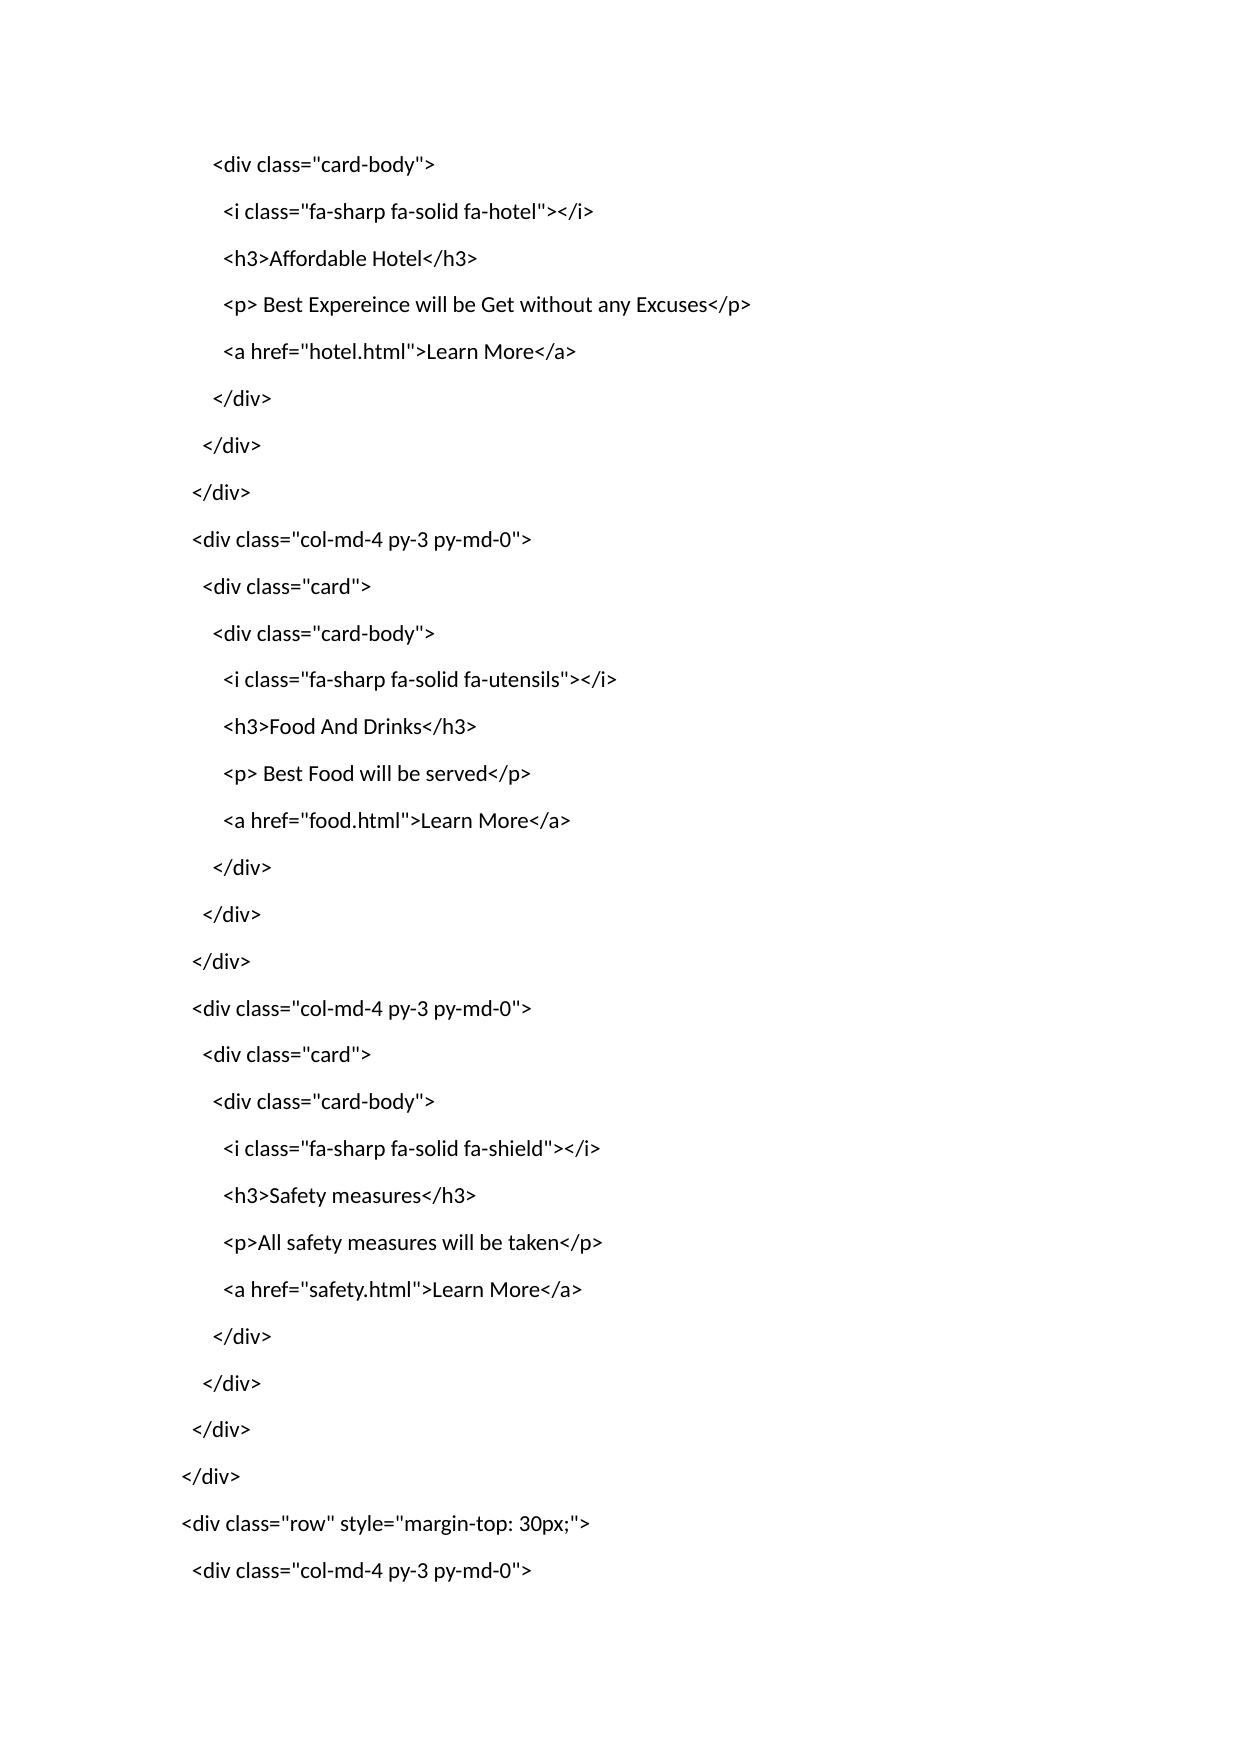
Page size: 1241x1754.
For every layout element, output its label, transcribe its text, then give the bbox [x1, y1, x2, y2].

text </div> [150, 431, 1090, 459]
text <div class="card"> [150, 572, 1090, 600]
text </div> [150, 1462, 1090, 1491]
text <a href="food.html">Learn More</a> [150, 806, 1090, 834]
text <a href="safety.html">Learn More</a> [150, 1275, 1090, 1303]
text </div> [150, 1322, 1090, 1350]
text <div class="card-body"> [150, 1087, 1090, 1116]
text </div> [150, 1416, 1090, 1444]
text <i class="fa-sharp fa-solid fa-shield"></i> [150, 1134, 1090, 1162]
text </div> [150, 384, 1090, 412]
text <div class="col-md-4 py-3 py-md-0"> [150, 525, 1090, 553]
text <h3>Affordable Hotel</h3> [150, 244, 1090, 272]
text <i class="fa-sharp fa-solid fa-utensils"></i> [150, 666, 1090, 694]
text <div class="row" style="margin-top: 30px;"> [150, 1509, 1090, 1537]
text <div class="card-body"> [150, 150, 1090, 178]
text <div class="col-md-4 py-3 py-md-0"> [150, 1556, 1090, 1584]
text <p>All safety measures will be taken</p> [150, 1228, 1090, 1256]
text <p> Best Expereince will be Get without any Excuses</p> [150, 291, 1090, 319]
text </div> [150, 1369, 1090, 1397]
text </div> [150, 900, 1090, 928]
text </div> [150, 478, 1090, 506]
text </div> [150, 947, 1090, 975]
text <div class="card-body"> [150, 619, 1090, 647]
text <div class="card"> [150, 1041, 1090, 1069]
text <h3>Safety measures</h3> [150, 1181, 1090, 1209]
text <i class="fa-sharp fa-solid fa-hotel"></i> [150, 197, 1090, 225]
text <p> Best Food will be served</p> [150, 759, 1090, 787]
text <h3>Food And Drinks</h3> [150, 712, 1090, 741]
text </div> [150, 853, 1090, 881]
text <a href="hotel.html">Learn More</a> [150, 337, 1090, 366]
text <div class="col-md-4 py-3 py-md-0"> [150, 994, 1090, 1022]
